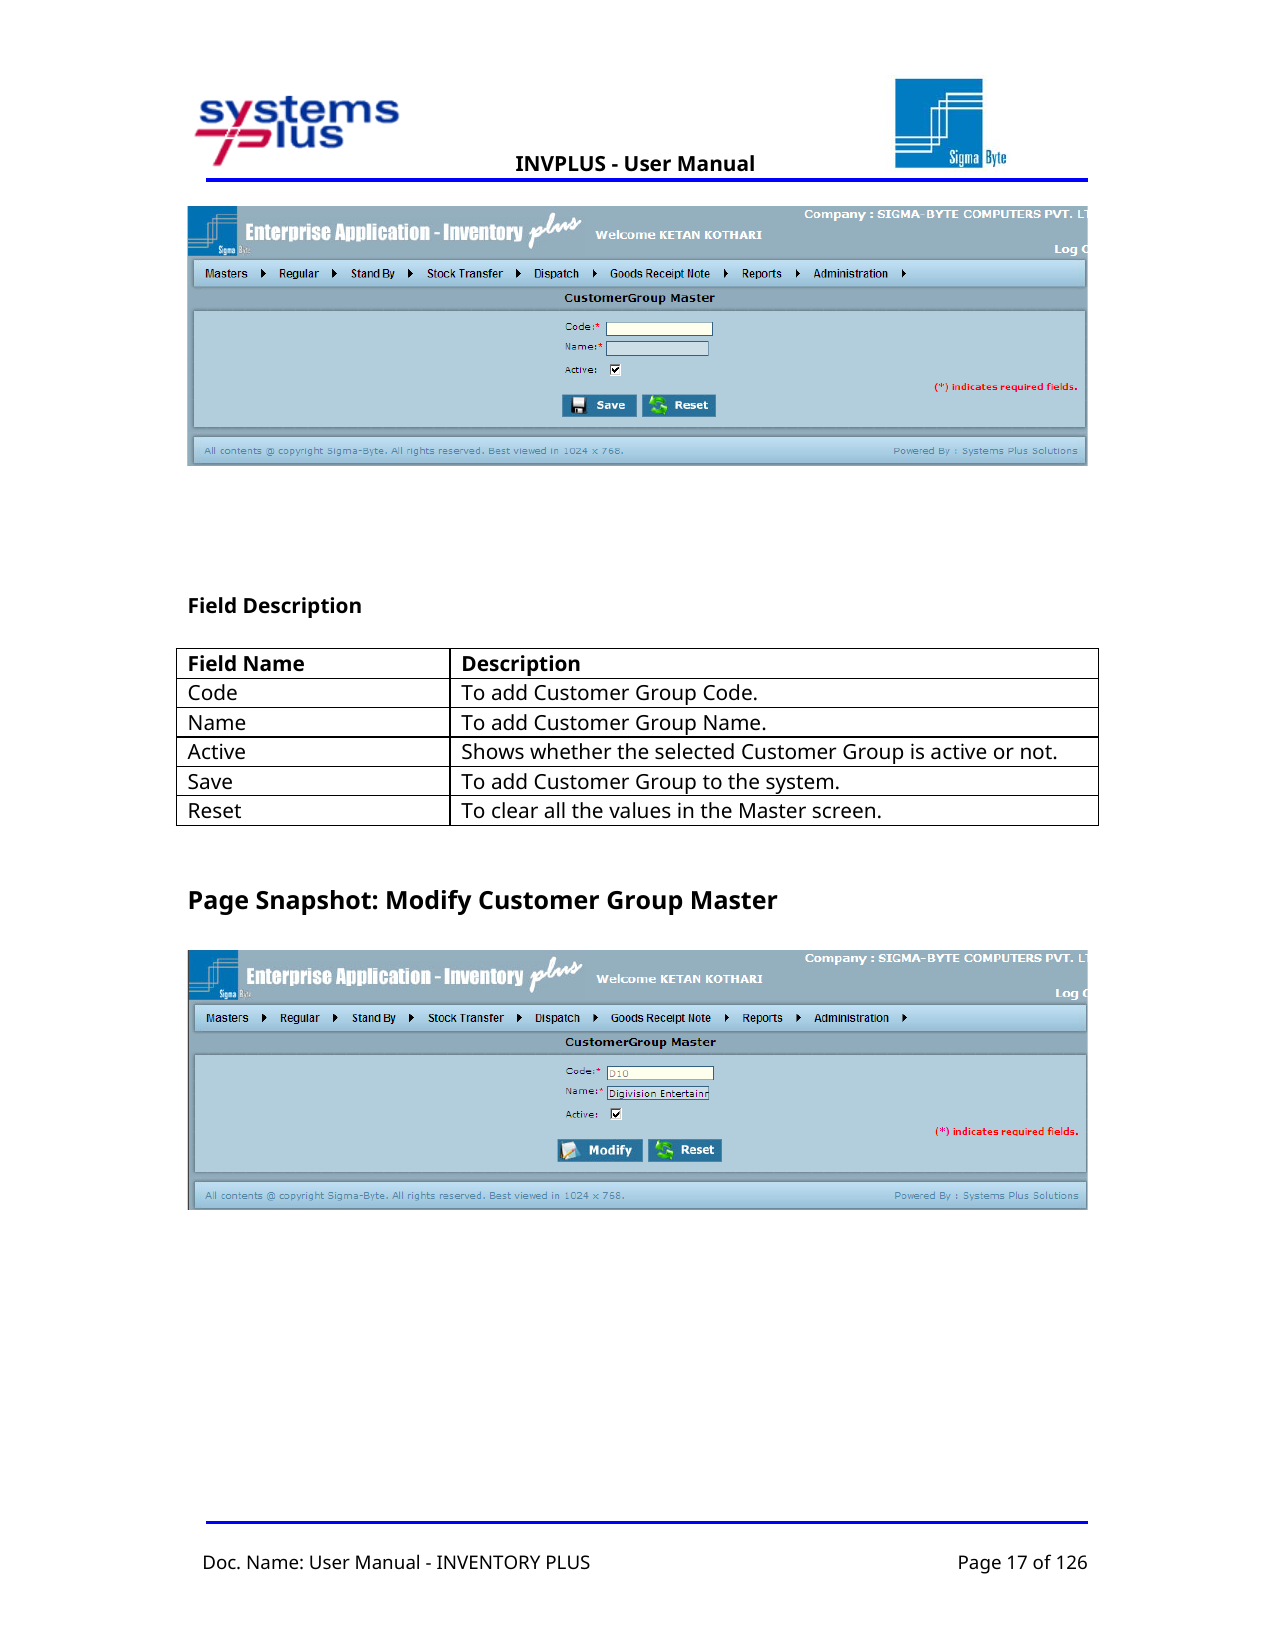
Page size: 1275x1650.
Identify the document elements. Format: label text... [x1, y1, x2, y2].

table_cell Save [177, 767, 449, 795]
table_cell Active [177, 738, 449, 766]
table_cell Reset [177, 796, 449, 825]
table_cell To clear all the values in the Master screen. [451, 796, 1098, 825]
text Field Description [187, 591, 1153, 619]
table_cell Name [177, 708, 449, 736]
picture [871, 75, 1012, 172]
picture [187, 81, 406, 172]
table_header Field Name [177, 649, 449, 677]
picture [187, 206, 1088, 466]
table_cell Shows whether the selected Customer Group is active or not. [451, 738, 1098, 766]
table_cell To add Customer Group to the system. [451, 767, 1098, 795]
table_cell To add Customer Group Code. [451, 679, 1098, 707]
table_cell Code [177, 679, 449, 707]
picture [187, 950, 1088, 1210]
table_header Description [451, 649, 1098, 677]
table_cell To add Customer Group Name. [451, 708, 1098, 736]
text Page Snapshot: Modify Customer Group Master [187, 883, 1153, 917]
